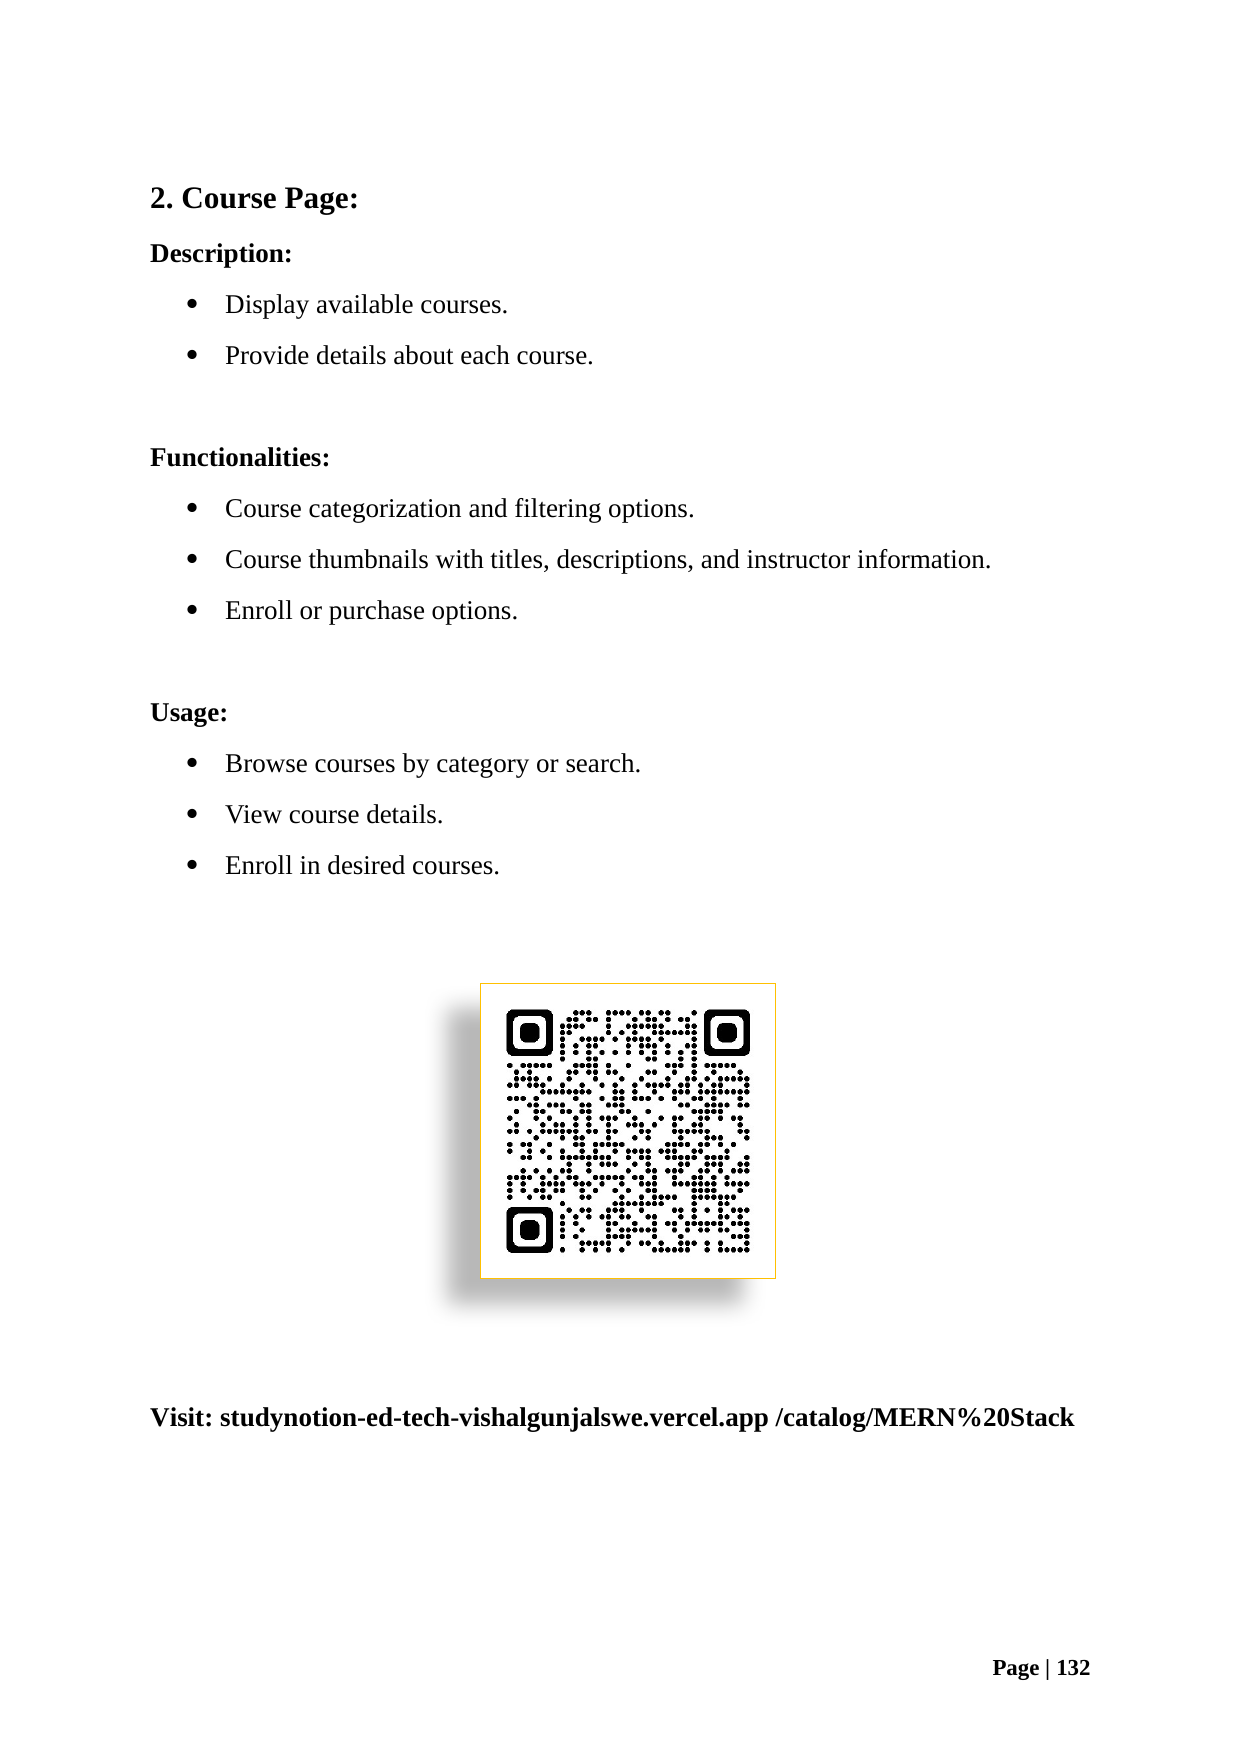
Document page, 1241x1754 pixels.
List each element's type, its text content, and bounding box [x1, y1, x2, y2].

subtitle Display available courses. [187, 288, 1090, 319]
subtitle View course details. [187, 798, 1090, 829]
subtitle Functionalities: [150, 441, 1090, 472]
subtitle Enroll in desired courses. [187, 849, 1090, 880]
subtitle Course categorization and filtering options. [187, 492, 1090, 523]
subtitle Provide details about each course. [187, 339, 1090, 371]
text Visit: studynotion-ed-tech-vishalgunjalswe.vercel.app /catalog/MERN%20Stack [150, 1402, 1090, 1433]
subtitle Description: [150, 237, 1090, 269]
subtitle 2. Course Page: [150, 179, 1090, 215]
subtitle Enroll or purchase options. [187, 594, 1090, 625]
subtitle Course thumbnails with titles, descriptions, and instructor information. [187, 543, 1090, 574]
picture [481, 984, 775, 1278]
subtitle Usage: [150, 696, 1090, 727]
subtitle Browse courses by category or search. [187, 747, 1090, 778]
